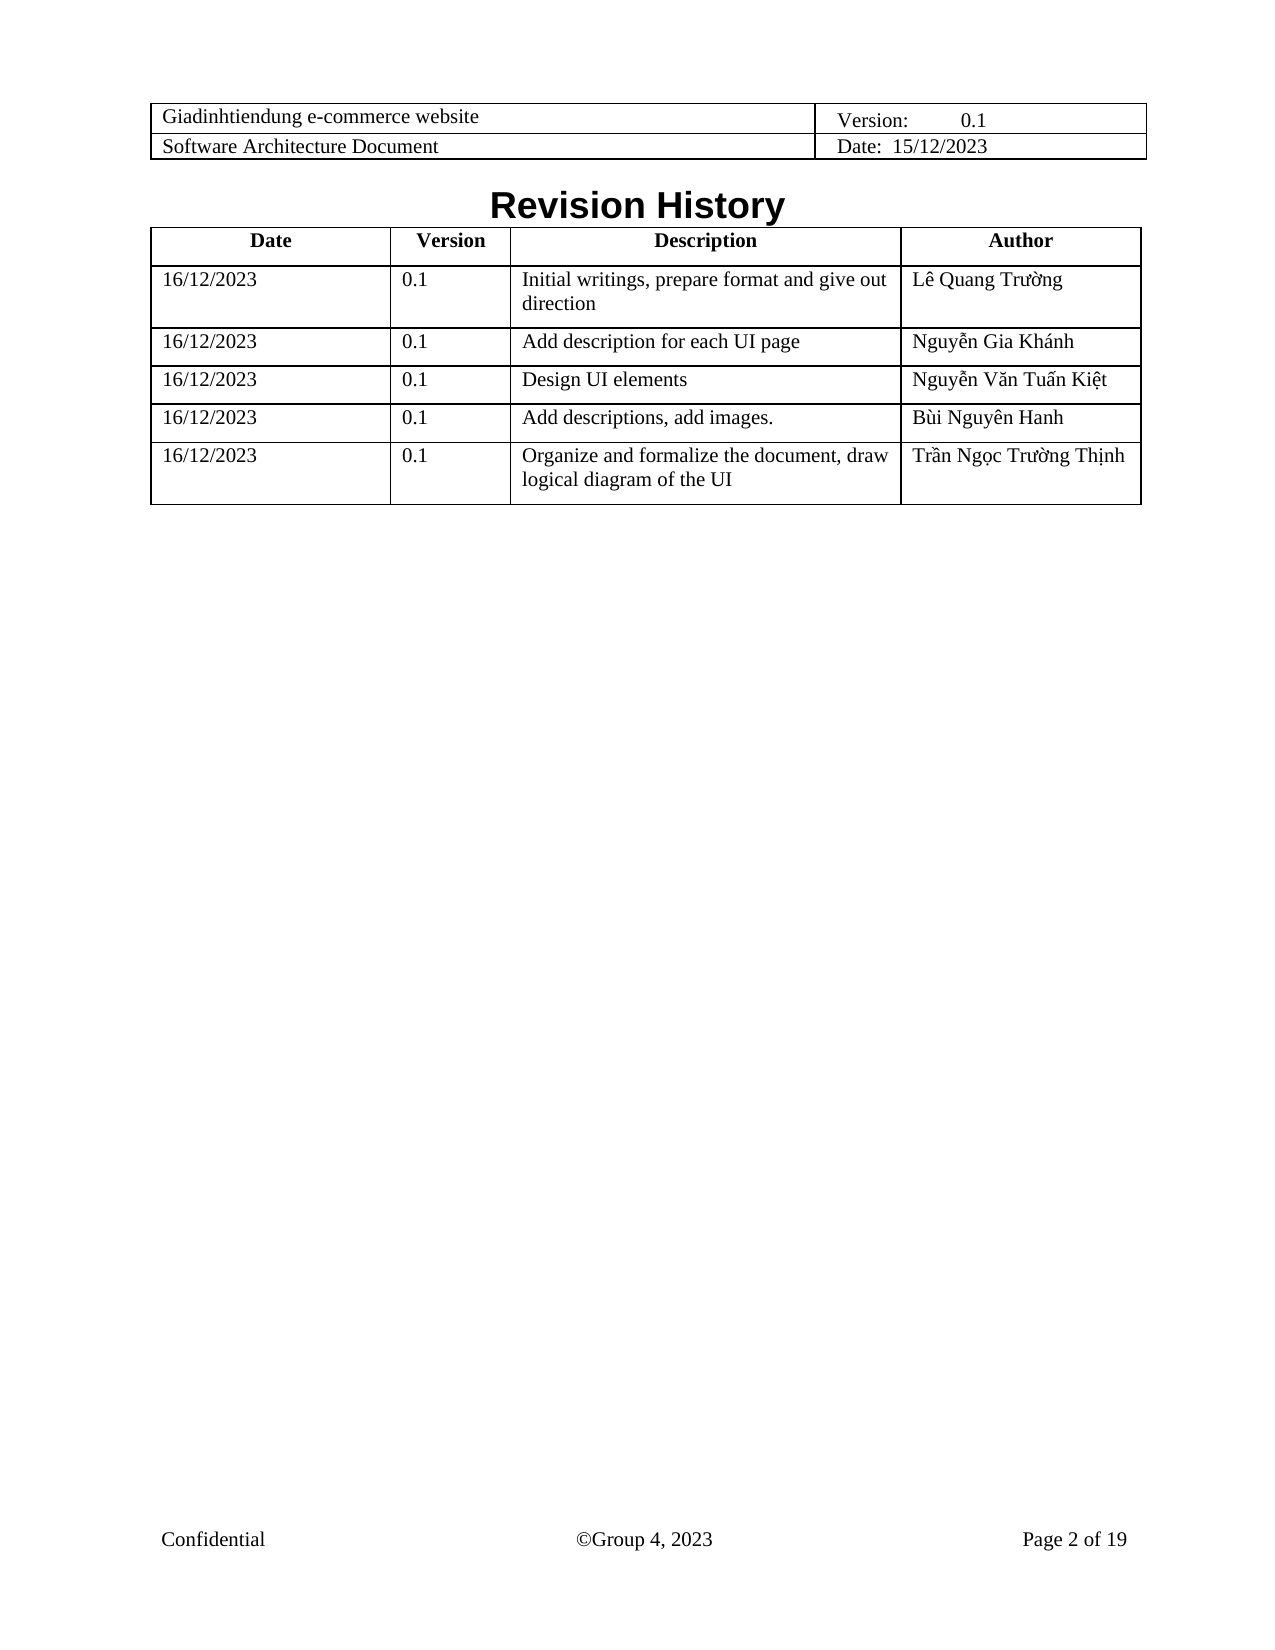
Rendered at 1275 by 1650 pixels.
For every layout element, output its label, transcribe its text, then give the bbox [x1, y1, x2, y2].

title Revision History [150, 184, 1125, 227]
table_header Description [511, 228, 900, 265]
table_cell Add description for each UI page [511, 329, 900, 365]
table_cell 16/12/2023 [152, 443, 390, 504]
table_cell 16/12/2023 [152, 267, 390, 327]
table_cell Nguyễn Gia Khánh [902, 329, 1140, 365]
table_header Author [902, 228, 1140, 265]
table_cell 16/12/2023 [152, 367, 390, 403]
table_header Date [152, 228, 390, 265]
table_cell 0.1 [391, 367, 510, 403]
table_cell Initial writings, prepare format and give out direction [511, 267, 900, 327]
table_cell 16/12/2023 [152, 405, 390, 441]
table_cell Trần Ngọc Trường Thịnh [902, 443, 1140, 504]
table_cell Nguyễn Văn Tuấn Kiệt [902, 367, 1140, 403]
table_cell Lê Quang Trường [902, 267, 1140, 327]
table_cell Add descriptions, add images. [511, 405, 900, 441]
table_cell 0.1 [391, 267, 510, 327]
table_cell 0.1 [391, 443, 510, 504]
table_cell 0.1 [391, 329, 510, 365]
table_cell Bùi Nguyên Hanh [902, 405, 1140, 441]
table_cell 0.1 [391, 405, 510, 441]
table_cell 16/12/2023 [152, 329, 390, 365]
table_cell Organize and formalize the document, draw logical diagram of the UI [511, 443, 900, 504]
table_header Version [391, 228, 510, 265]
table_cell Design UI elements [511, 367, 900, 403]
